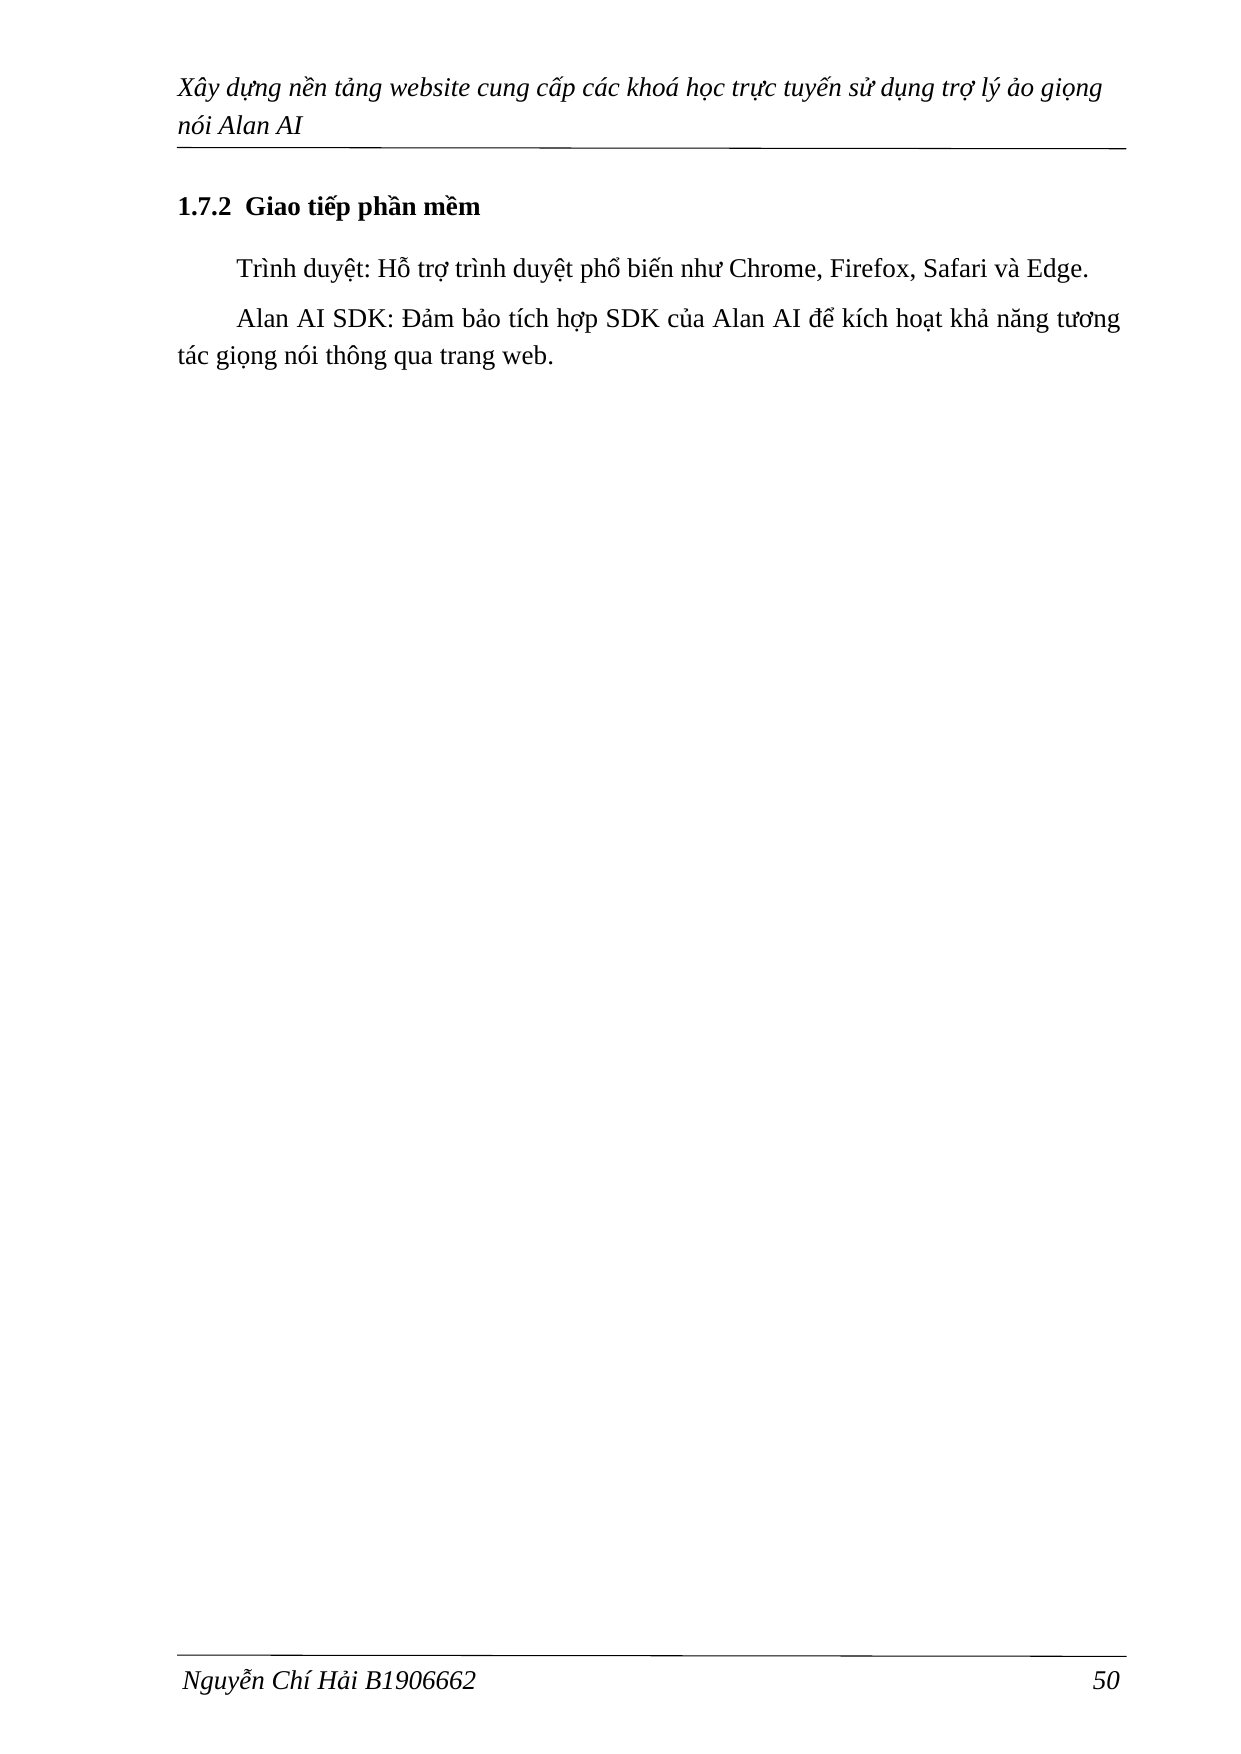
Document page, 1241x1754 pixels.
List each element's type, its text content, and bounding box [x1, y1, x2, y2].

text Trình duyệt: Hỗ trợ trình duyệt phổ biến như Chrome, Firefox, Safari và Edge. [177, 252, 1122, 283]
subtitle Giao tiếp phần mềm [177, 190, 1122, 221]
text Alan AI SDK: Đảm bảo tích hợp SDK của Alan AI để kích hoạt khả năng tương tác giọng nói thông qua trang web. [177, 302, 1122, 370]
